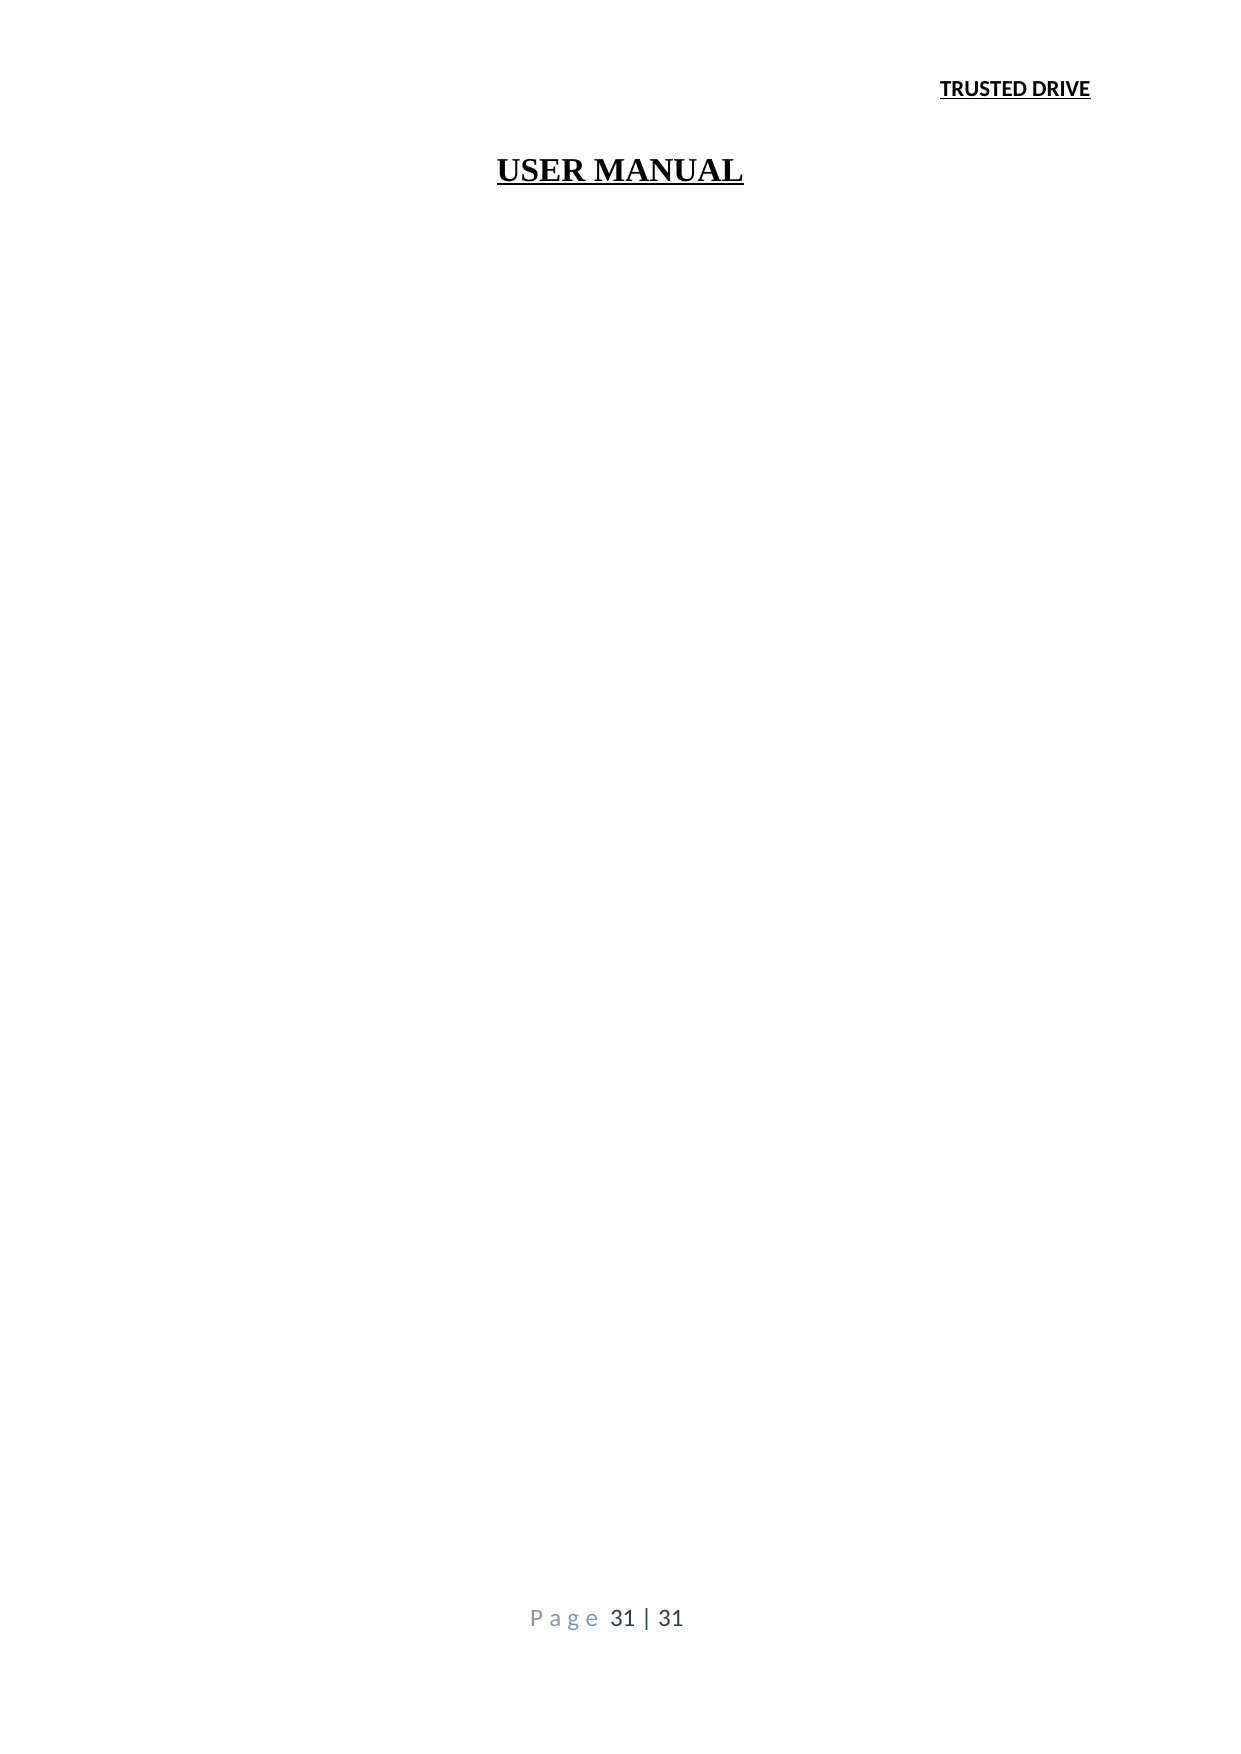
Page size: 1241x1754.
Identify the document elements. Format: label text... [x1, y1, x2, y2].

text USER MANUAL [150, 150, 1090, 188]
